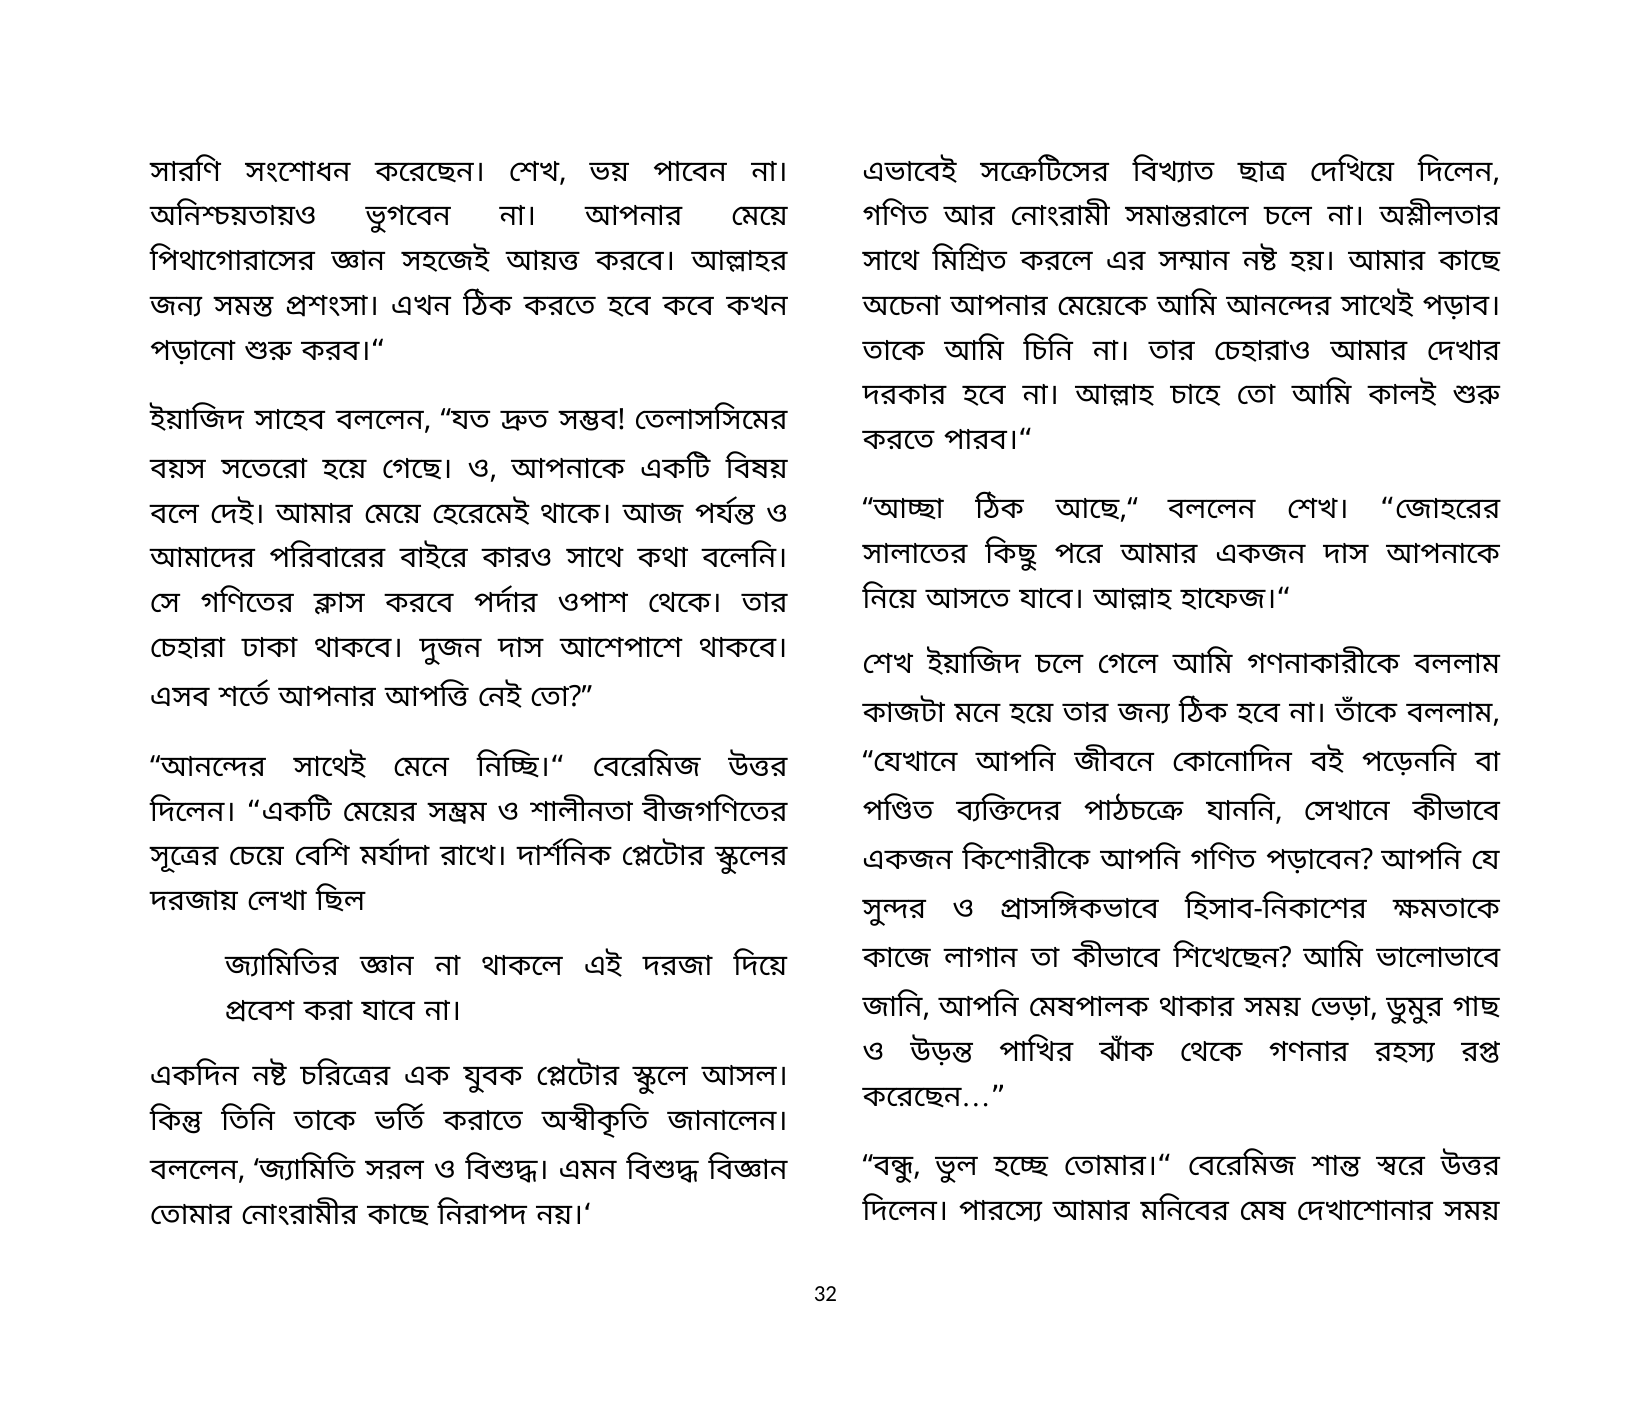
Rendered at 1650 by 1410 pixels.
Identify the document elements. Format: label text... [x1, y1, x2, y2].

text “আনন্দের সাথেই মেনে নিচ্ছি।“ বেরেমিজ উত্তর দিলেন। “একটি মেয়ের সম্ভ্রম ও শালীনতা বীজগণিতের সূত্রের চেয়ে বেশি মর্যাদা রাখে। দার্শনিক প্লেটোর স্কুলের দরজায় লেখা ছিল [150, 745, 787, 922]
text একদিন নষ্ট চরিত্রের এক যুবক প্লেটোর স্কুলে আসল। কিন্তু তিনি তাকে ভর্তি করাতে অস্বীকৃতি জানালেন। বললেন, ‘জ্যামিতি সরল ও বিশুদ্ধ। এমন বিশুদ্ধ বিজ্ঞান তোমার নোংরামীর কাছে নিরাপদ নয়।‘ [150, 1059, 787, 1236]
text এভাবেই সক্রেটিসের বিখ্যাত ছাত্র দেখিয়ে দিলেন, গণিত আর নোংরামী সমান্তরালে চলে না। অশ্লীলতার সাথে মিশ্রিত করলে এর সম্মান নষ্ট হয়। আমার কাছে অচেনা আপনার মেয়েকে আমি আনন্দের সাথেই পড়াব। তাকে আমি চিনি না। তার চেহারাও আমার দেখার দরকার হবে না। আল্লাহ চাহে তো আমি কালই শুরু করতে পারব।“ [862, 150, 1500, 461]
text শেখ ইয়াজিদ চলে গেলে আমি গণনাকারীকে বললাম কাজটা মনে হয়ে তার জন্য ঠিক হবে না। তাঁকে বললাম, “যেখানে আপনি জীবনে কোনোদিন বই পড়েননি বা পণ্ডিত ব্যক্তিদের পাঠচক্রে যাননি, সেখানে কীভাবে একজন কিশোরীকে আপনি গণিত পড়াবেন? আপনি যে সুন্দর ও প্রাসঙ্গিকভাবে হিসাব-নিকাশের ক্ষমতাকে কাজে লাগান তা কীভাবে শিখেছেন? আমি ভালোভাবে জানি, আপনি মেষপালক থাকার সময় ভেড়া, ডুমুর গাছ ও উড়ন্ত পাখির ঝাঁক থেকে গণনার রহস্য রপ্ত করেছেন…” [862, 647, 1500, 1118]
text ইয়াজিদ সাহেব বললেন, “যত দ্রুত সম্ভব! তেলাসসিমের বয়স সতেরো হয়ে গেছে। ও, আপনাকে একটি বিষয় বলে দেই। আমার মেয়ে হেরেমেই থাকে। আজ পর্যন্ত ও আমাদের পরিবারের বাইরে কারও সাথে কথা বলেনি। সে গণিতের ক্লাস করবে পর্দার ওপাশ থেকে। তার চেহারা ঢাকা থাকবে। দুজন দাস আশেপাশে থাকবে। এসব শর্তে আপনার আপত্তি নেই তো?” [150, 398, 787, 718]
text জ্যামিতির জ্ঞান না থাকলে এই দরজা দিয়ে প্রবেশ করা যাবে না। [225, 949, 787, 1032]
text “আচ্ছা ঠিক আছে,“ বললেন শেখ। “জোহরের সালাতের কিছু পরে আমার একজন দাস আপনাকে নিয়ে আসতে যাবে। আল্লাহ হাফেজ।“ [862, 488, 1500, 620]
